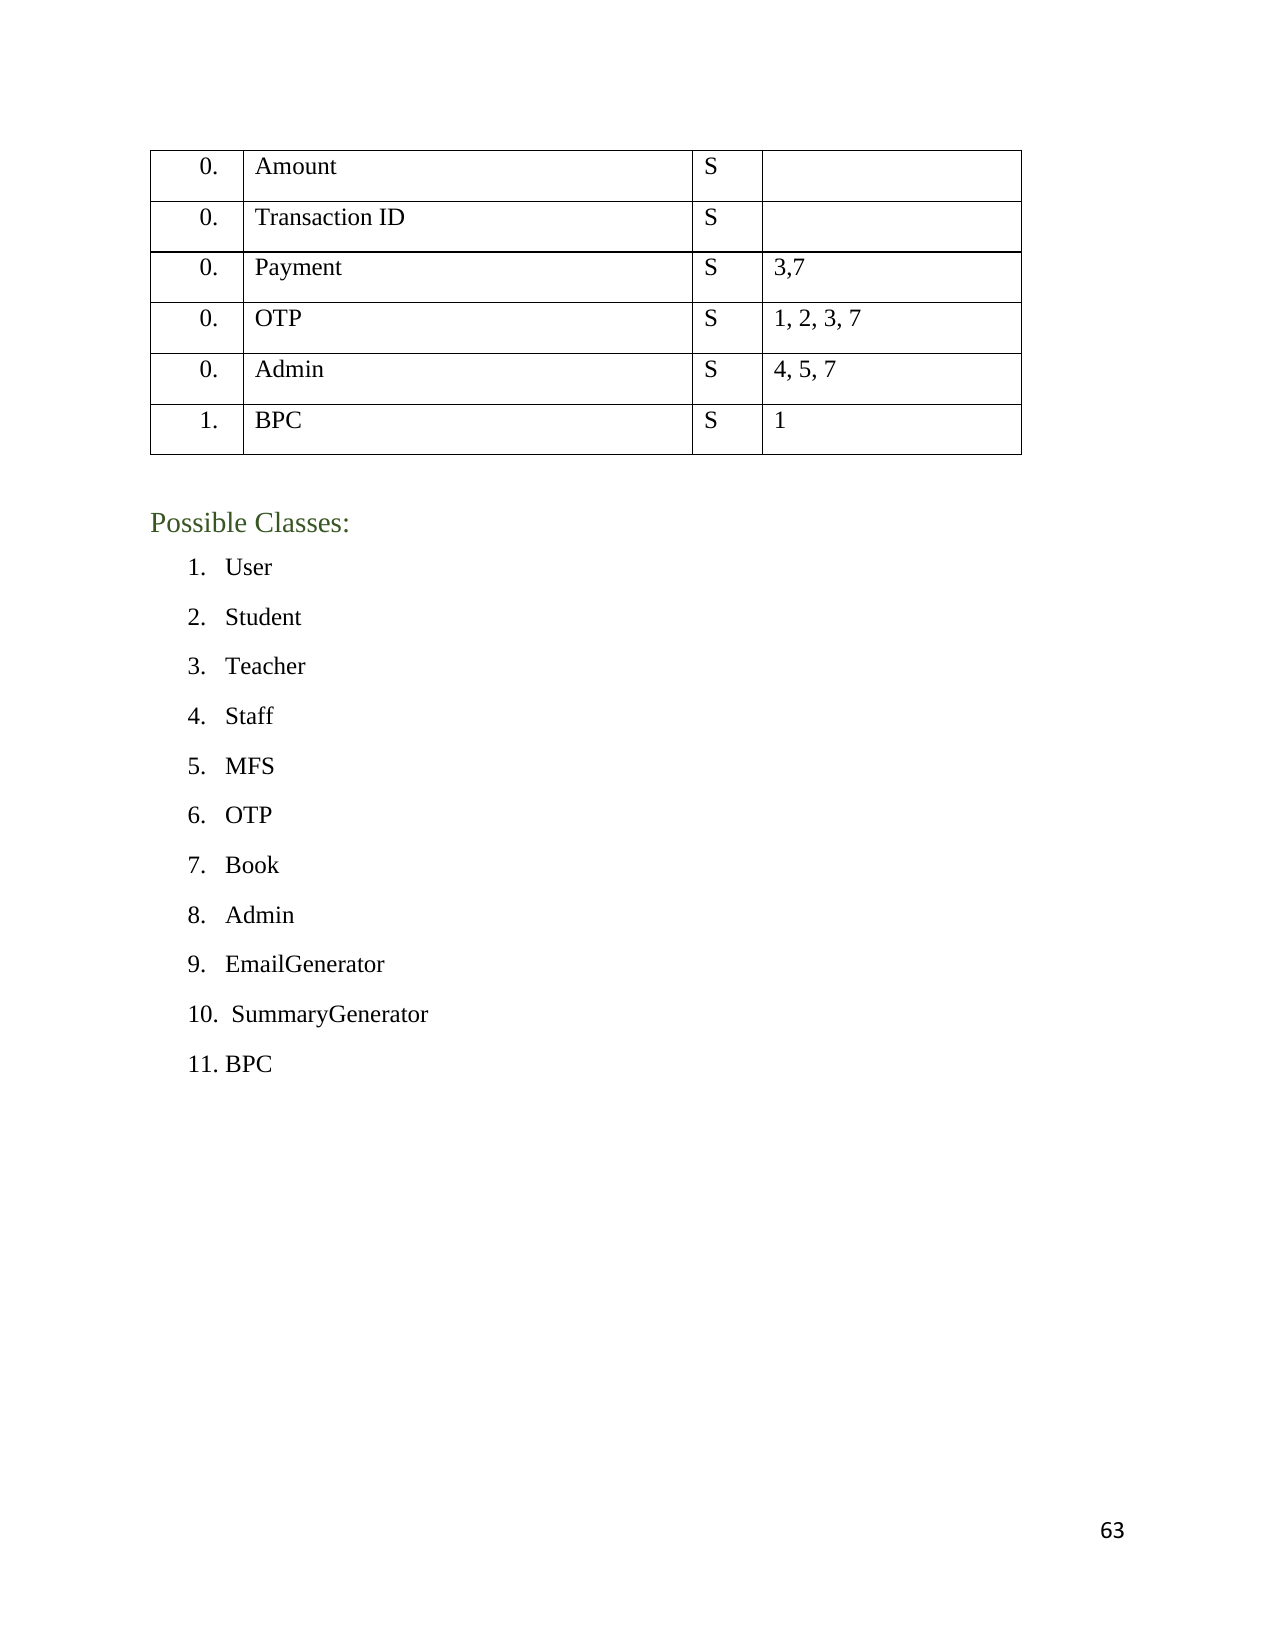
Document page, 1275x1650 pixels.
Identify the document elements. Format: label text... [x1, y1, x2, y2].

table_cell BPC [244, 405, 692, 454]
table_cell 1, 2, 3, 7 [763, 303, 1021, 353]
list BPC [187, 1049, 1125, 1078]
list EmailGenerator [187, 949, 1125, 978]
table_cell S [693, 253, 762, 302]
list Admin [187, 900, 1125, 928]
list Book [187, 850, 1125, 879]
list OTP [187, 800, 1125, 829]
table_cell S [693, 202, 762, 251]
table_cell 1 [763, 405, 1021, 454]
table_cell S [693, 151, 762, 201]
list Teacher [187, 651, 1125, 680]
list Student [187, 602, 1125, 630]
table_cell Amount [244, 151, 692, 201]
table_cell S [693, 405, 762, 454]
subtitle Possible Classes: [150, 505, 1125, 539]
list MFS [187, 751, 1125, 779]
table_cell [151, 405, 243, 454]
table_cell 3,7 [763, 253, 1021, 302]
list Staff [187, 701, 1125, 730]
table_cell Payment [244, 253, 692, 302]
table_cell S [693, 354, 762, 404]
table_cell [763, 202, 1021, 251]
table_cell 4, 5, 7 [763, 354, 1021, 404]
table_cell Admin [244, 354, 692, 404]
table_cell [151, 354, 243, 404]
list SummaryGenerator [187, 999, 1125, 1028]
table_cell [151, 151, 243, 201]
table_cell S [693, 303, 762, 353]
table_cell Transaction ID [244, 202, 692, 251]
table_cell [151, 253, 243, 302]
table_cell OTP [244, 303, 692, 353]
list User [187, 552, 1125, 581]
table_cell [763, 151, 1021, 201]
table_cell [151, 303, 243, 353]
table_cell [151, 202, 243, 251]
